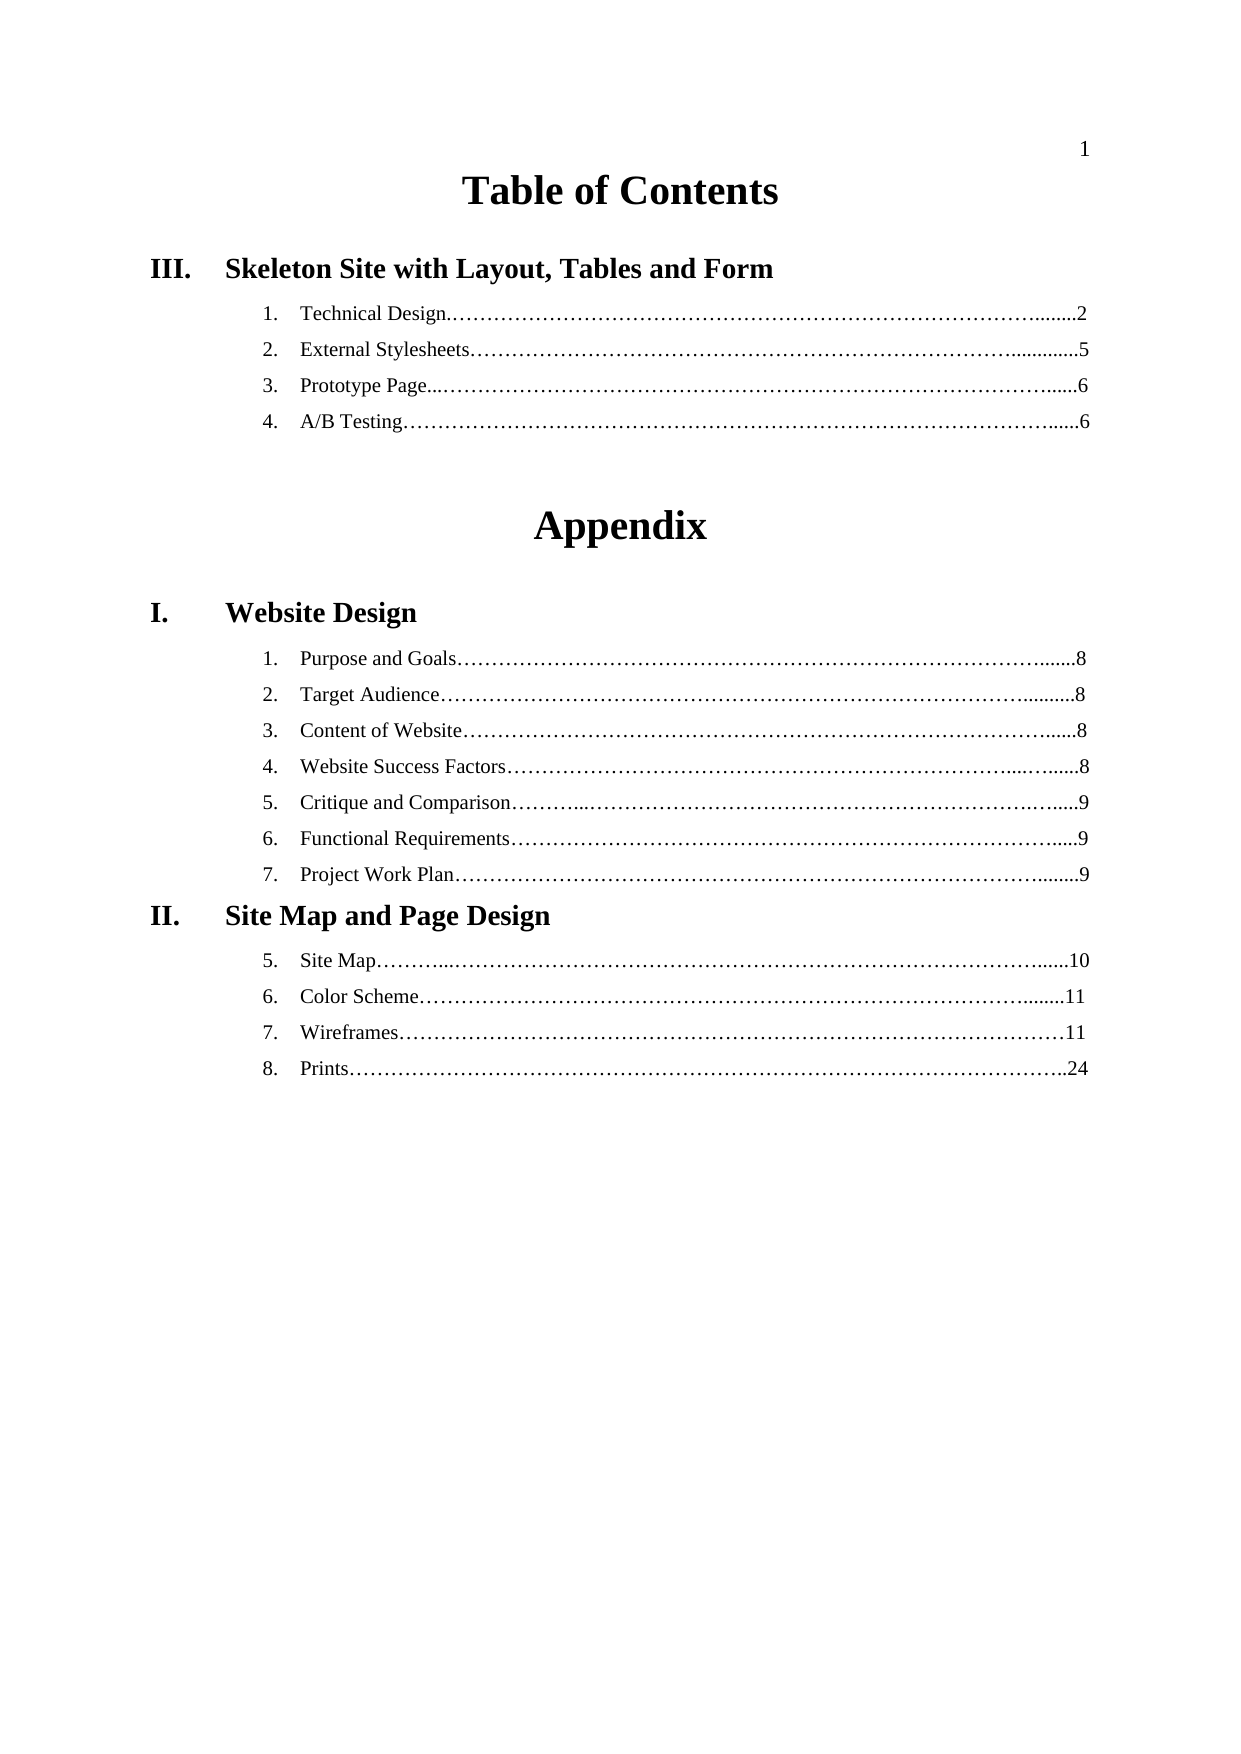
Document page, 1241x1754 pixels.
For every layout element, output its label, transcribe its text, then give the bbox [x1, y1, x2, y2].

text Appendix [150, 501, 1090, 548]
list A/B Testing…………………………………………………………………………………......6 [262, 409, 1090, 433]
list Target Audience …………………………………………………………………………..........8 [262, 681, 1090, 706]
list Website Success Factors ………………………………………………………………....…......8 [262, 753, 1090, 778]
text Table of Contents [150, 166, 1090, 213]
list Purpose and Goals………………………………………………………………………….......8 [262, 645, 1090, 669]
text I. Website Design [150, 595, 1090, 629]
list Critique and Comparison ………...……………………………………………………….….....9 [262, 789, 1090, 814]
list Technical Design.…………………………………………………………………………... .....2 [262, 301, 1090, 325]
list Prints…………………………………………………………………………………………..24 [262, 1056, 1090, 1080]
list Project Work Plan …………………………………………………………………………........9 [262, 862, 1090, 886]
list Site Map………...…………………………………………………………………………... ...10 [262, 948, 1090, 972]
list Color Scheme… …………………………………………………………………………........11 [262, 984, 1090, 1008]
text III. Skeleton Site with Layout, Tables and Form [150, 251, 1090, 284]
list Functional Requirements …………………………………………………………………….....9 [262, 826, 1090, 850]
list External Stylesheets…………………………………………………………………….............5 [262, 337, 1090, 361]
list Content of Website …………………………………………………………………………......8 [262, 717, 1090, 742]
text II. Site Map and Page Design [150, 898, 1090, 931]
list Wireframes……………………………………………………………………………………11 [262, 1020, 1090, 1044]
list Prototype Page...……………………………………………………………………………......6 [262, 373, 1090, 397]
